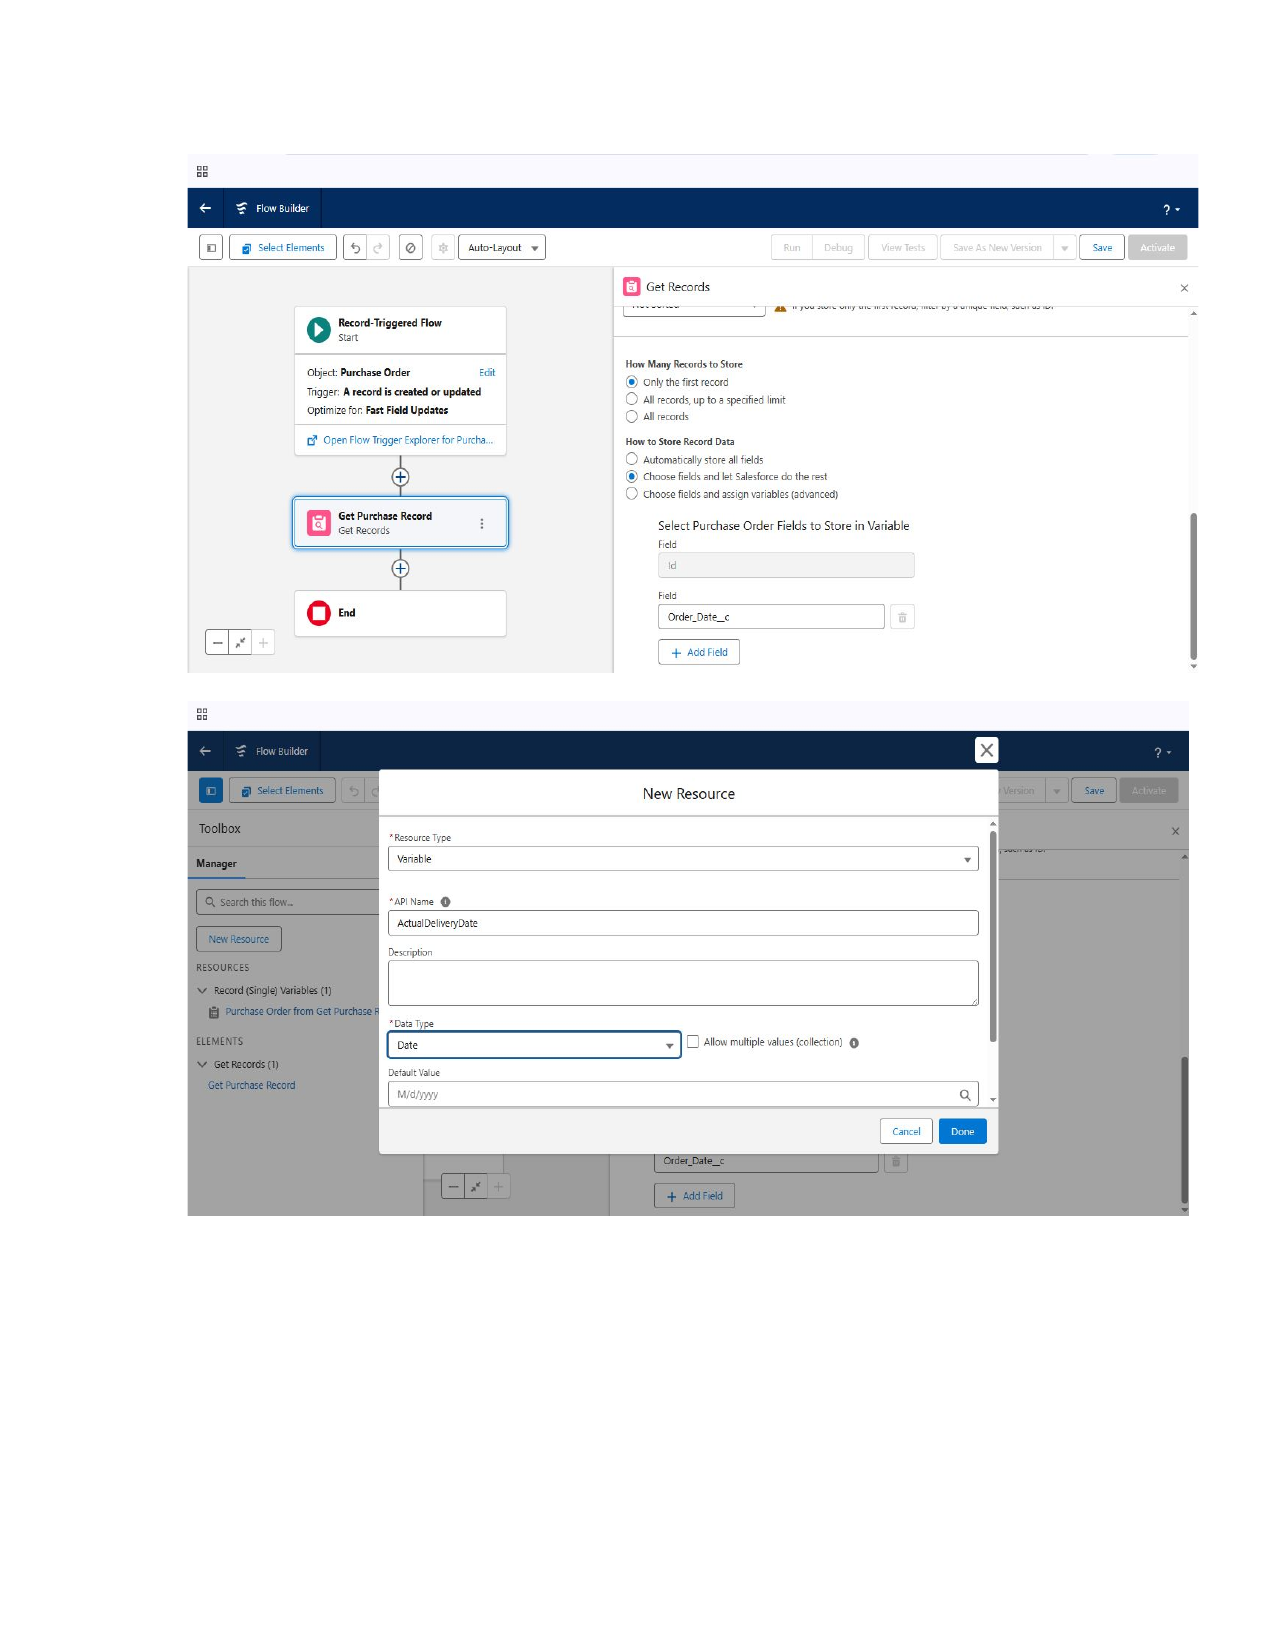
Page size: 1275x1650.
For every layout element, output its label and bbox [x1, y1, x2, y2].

picture [187, 154, 1199, 673]
picture [187, 701, 1189, 1216]
